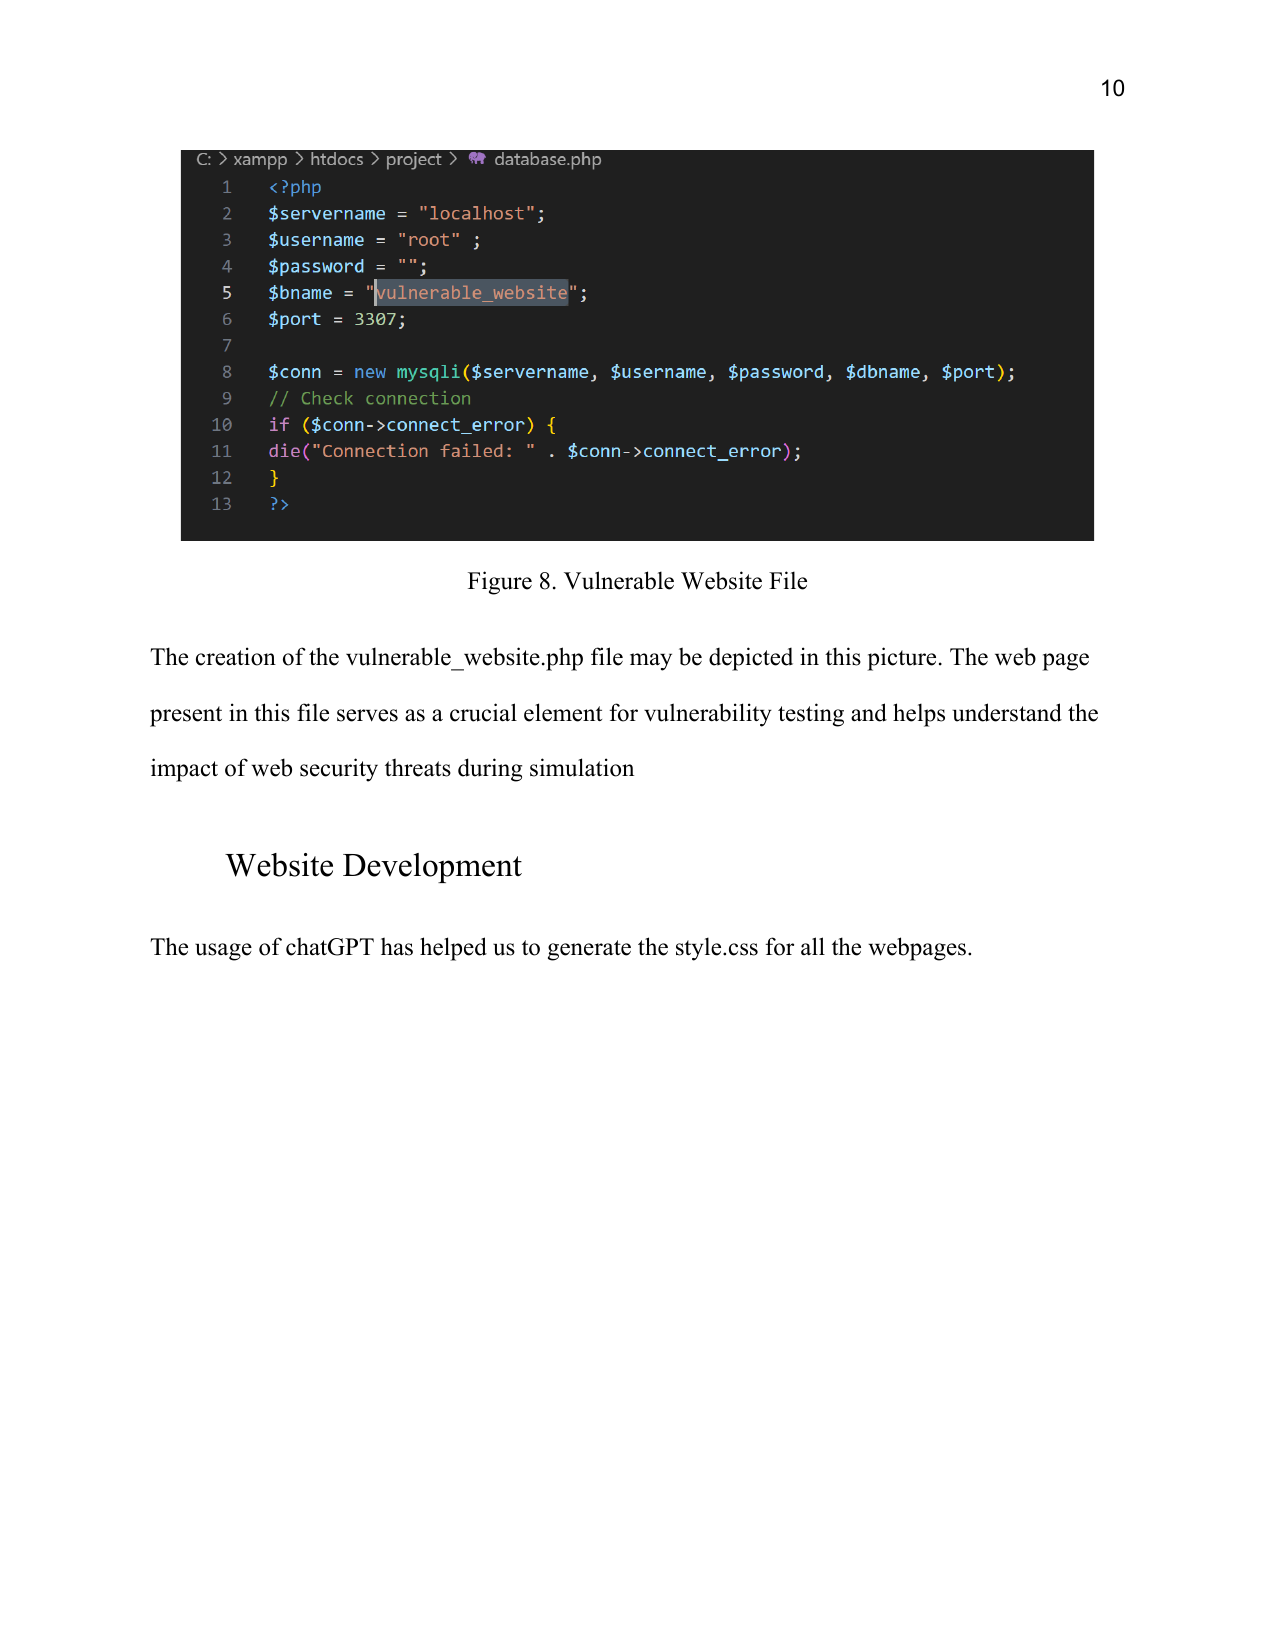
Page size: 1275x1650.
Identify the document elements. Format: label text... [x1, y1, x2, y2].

text Figure 8. Vulnerable Website File [150, 567, 1125, 595]
subtitle Website Development [225, 847, 1125, 884]
picture [180, 150, 1095, 541]
text The creation of the vulnerable_website.php file may be depicted in this picture. The web page present in this file serves as a crucial element for vulnerability testing and helps understand the impact of web security threats during simulation [150, 643, 1125, 782]
text The usage of chatGPT has helped us to generate the style.css for all the webpages. [150, 933, 1125, 961]
